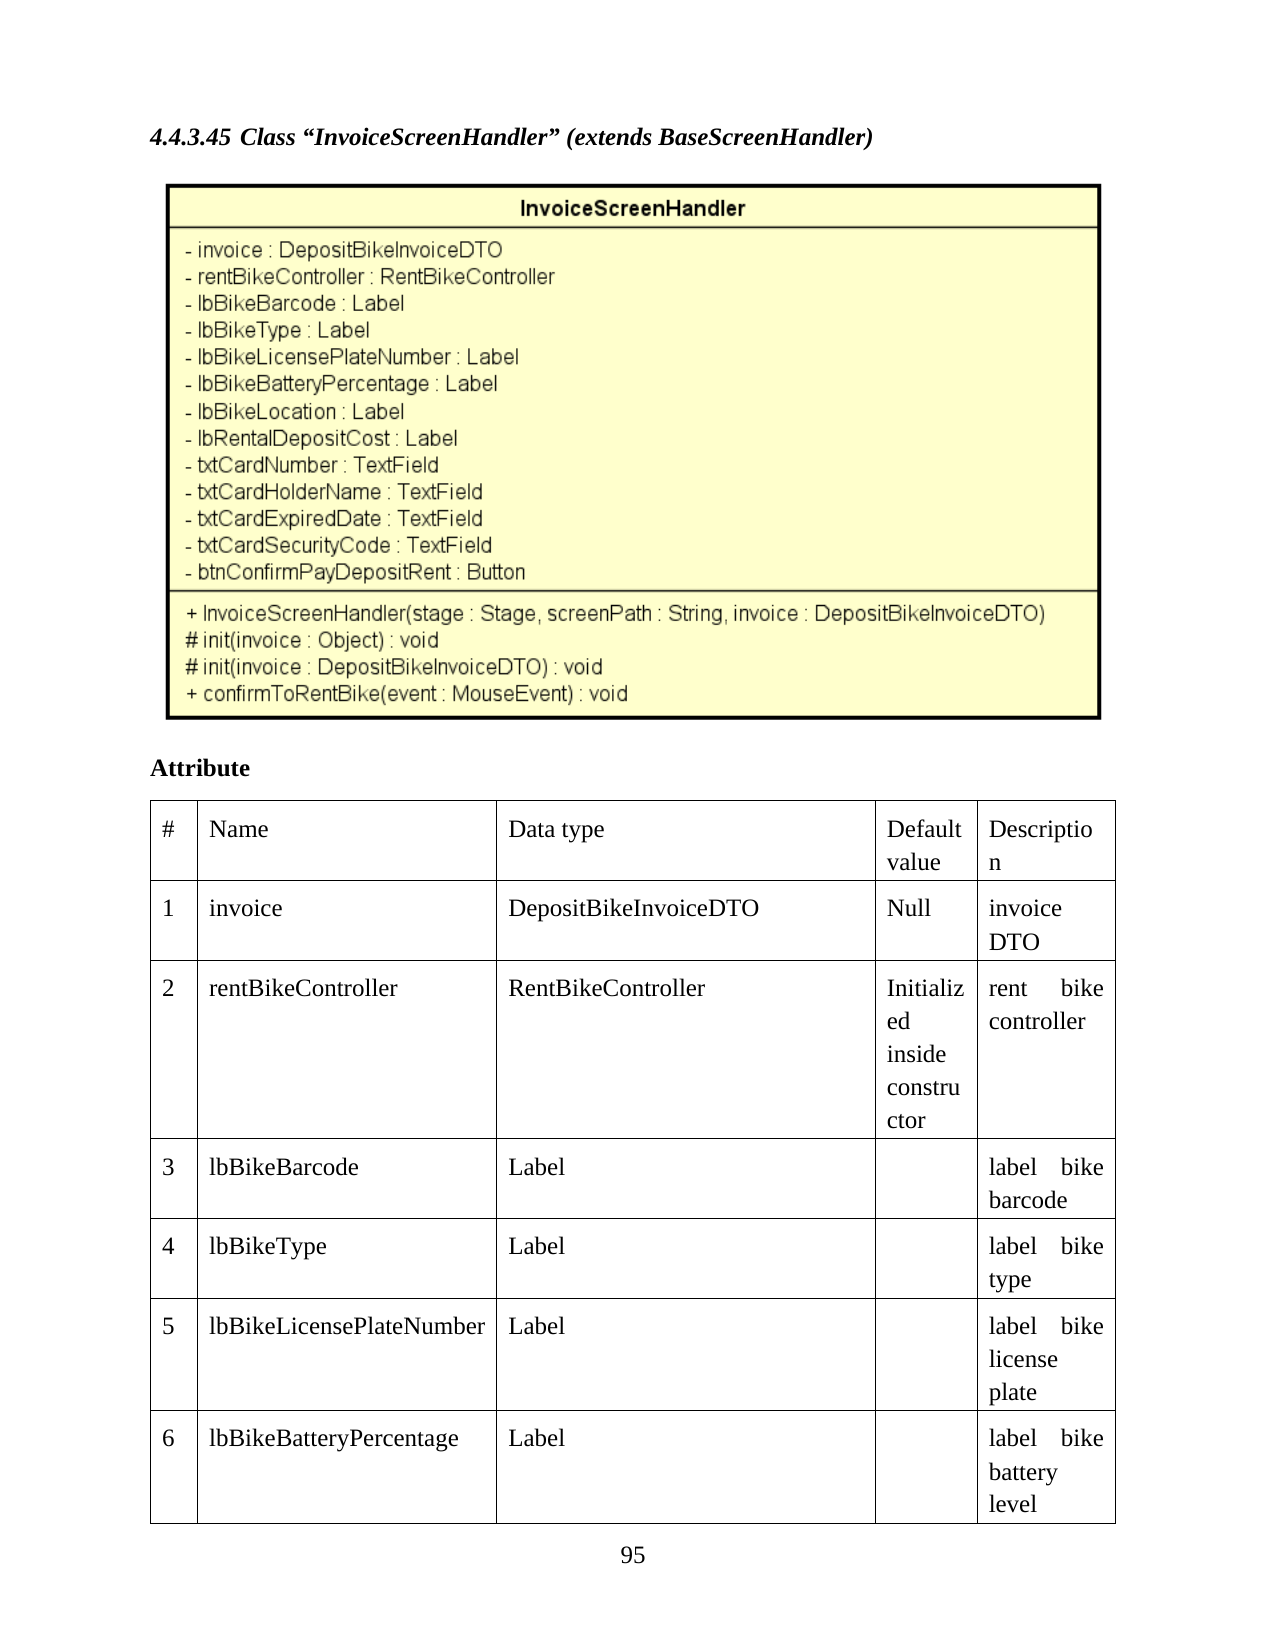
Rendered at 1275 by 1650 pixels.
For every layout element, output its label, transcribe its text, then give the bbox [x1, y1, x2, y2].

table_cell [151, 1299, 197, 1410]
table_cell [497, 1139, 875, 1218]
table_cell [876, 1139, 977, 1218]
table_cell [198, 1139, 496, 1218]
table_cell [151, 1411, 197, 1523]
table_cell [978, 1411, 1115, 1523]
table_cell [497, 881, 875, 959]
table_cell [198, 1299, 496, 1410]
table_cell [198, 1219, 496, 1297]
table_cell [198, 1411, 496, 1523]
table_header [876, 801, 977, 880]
subtitle Class “InvoiceScreenHandler” (extends BaseScreenHandler) [150, 122, 1116, 151]
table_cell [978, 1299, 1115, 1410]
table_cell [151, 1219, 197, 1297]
list Attribute [150, 753, 1116, 782]
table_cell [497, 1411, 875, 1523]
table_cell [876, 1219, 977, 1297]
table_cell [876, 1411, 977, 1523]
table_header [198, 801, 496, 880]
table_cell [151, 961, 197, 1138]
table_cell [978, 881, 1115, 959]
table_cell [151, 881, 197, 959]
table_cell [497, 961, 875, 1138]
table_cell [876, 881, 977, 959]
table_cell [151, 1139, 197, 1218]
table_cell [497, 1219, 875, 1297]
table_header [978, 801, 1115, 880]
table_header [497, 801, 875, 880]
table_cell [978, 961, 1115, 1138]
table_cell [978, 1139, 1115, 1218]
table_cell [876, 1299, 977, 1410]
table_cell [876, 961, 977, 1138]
picture [150, 168, 1116, 736]
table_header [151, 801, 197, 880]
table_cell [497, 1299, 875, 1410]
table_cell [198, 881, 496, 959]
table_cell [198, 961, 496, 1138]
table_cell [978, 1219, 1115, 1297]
